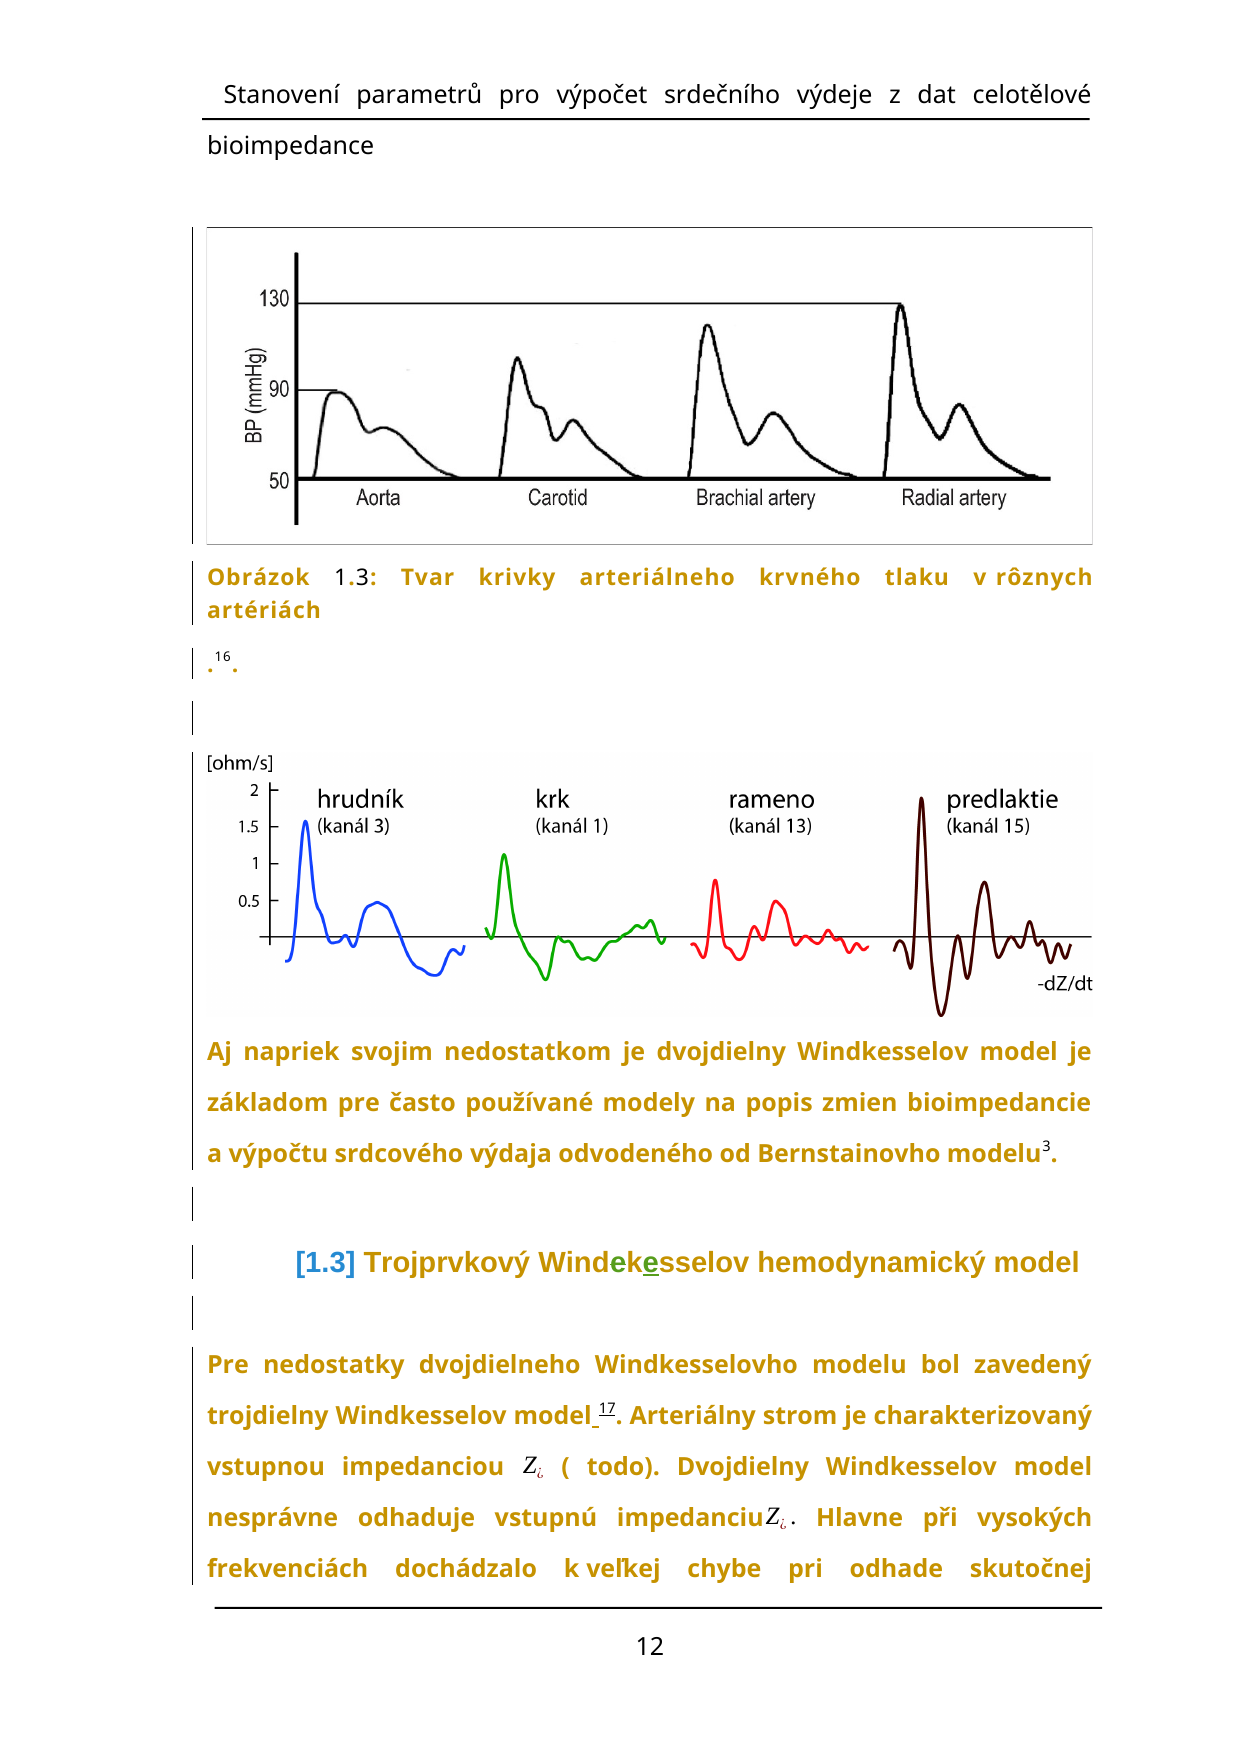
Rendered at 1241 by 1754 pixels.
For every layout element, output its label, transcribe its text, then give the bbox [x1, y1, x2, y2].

text Aj napriek svojim nedostatkom je dvojdielny Windkesselov model je základom pre často používané modely na popis zmien bioimpedancie a výpočtu srdcového výdaja odvodeného od Bernstainovho modelu3. [207, 1017, 1092, 1170]
picture [206, 227, 1093, 545]
text .16. [207, 648, 1092, 679]
subtitle Trojprvkový Windksselov hemodynamický model [295, 1245, 1092, 1279]
picture [206, 752, 1093, 1017]
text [207, 1347, 1092, 1585]
text Obrázok 1.3: Tvar krivky arteriálneho krvného tlaku v rôznych artériách [207, 561, 1092, 625]
